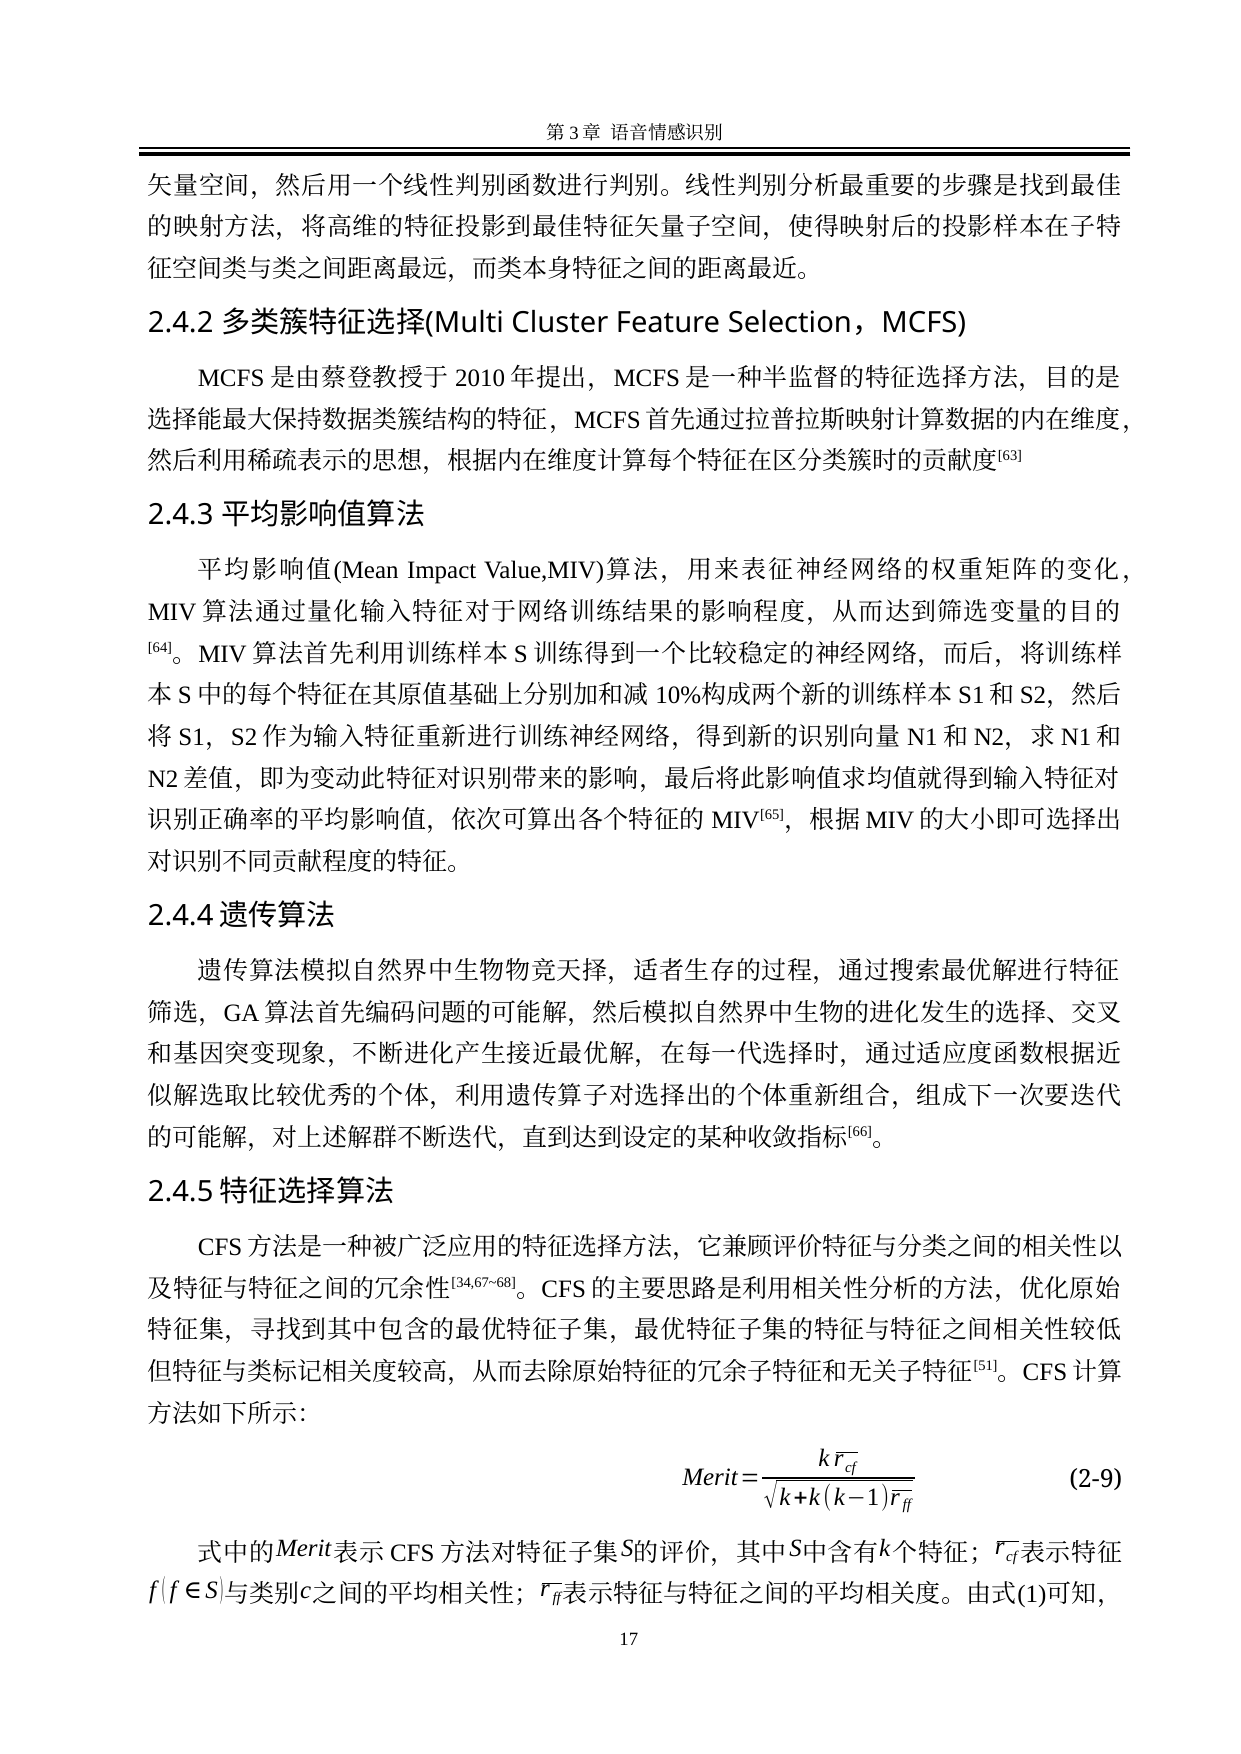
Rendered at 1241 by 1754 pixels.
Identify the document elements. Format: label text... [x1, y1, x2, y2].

subtitle 2.4.2 多类簇特征选择(Multi Cluster Feature Selection，MCFS) [148, 298, 1122, 341]
subtitle 2.4.3 平均影响值算法 [148, 491, 1122, 533]
subtitle 2.4.5特征选择算法 [148, 1167, 1122, 1209]
text 平均影响值(Mean Impact Value,MIV)算法，用来表征神经网络的权重矩阵的变化，MIV算法通过量化输入特征对于网络训练结果的影响程度，从而达到筛选变量的目的[64]。MIV算法首先利用训练样本S训练得到一个比较稳定的神经网络，而后，将训练样本S中的每个特征在其原值基础上分别加和减10%构成两个新的训练样本S1和S2，然后将S1，S2作为输入特征重新进行训练神经网络，得到新的识别向量N1和N2，求N1和N2差值，即为变动此特征对识别带来的影响，最后将此影响值求均值就得到输入特征对识别正确率的平均影响值，依次可算出各个特征的MIV[65]，根据MIV的大小即可选择出对识别不同贡献程度的特征。 [148, 546, 1122, 879]
text MCFS是由蔡登教授于2010年提出，MCFS是一种半监督的特征选择方法，目的是选择能最大保持数据类簇结构的特征，MCFS首先通过拉普拉斯映射计算数据的内在维度，然后利用稀疏表示的思想，根据内在维度计算每个特征在区分类簇时的贡献度[63] [148, 353, 1122, 478]
text (2-9) [148, 1430, 1122, 1528]
text CFS方法是一种被广泛应用的特征选择方法，它兼顾评价特征与分类之间的相关性以及特征与特征之间的冗余性[34,67~68]。CFS的主要思路是利用相关性分析的方法，优化原始特征集，寻找到其中包含的最优特征子集，最优特征子集的特征与特征之间相关性较低但特征与类标记相关度较高，从而去除原始特征的冗余子特征和无关子特征[51]。CFS计算方法如下所示： [148, 1222, 1122, 1430]
text 遗传算法模拟自然界中生物物竞天择，适者生存的过程，通过搜索最优解进行特征筛选，GA算法首先编码问题的可能解，然后模拟自然界中生物的进化发生的选择、交叉和基因突变现象，不断进化产生接近最优解，在每一代选择时，通过适应度函数根据近似解选取比较优秀的个体，利用遗传算子对选择出的个体重新组合，组成下一次要迭代的可能解，对上述解群不断迭代，直到达到设定的某种收敛指标[66]。 [148, 946, 1122, 1154]
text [148, 161, 1122, 286]
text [148, 1528, 1122, 1611]
subtitle 2.4.4遗传算法 [148, 891, 1122, 934]
